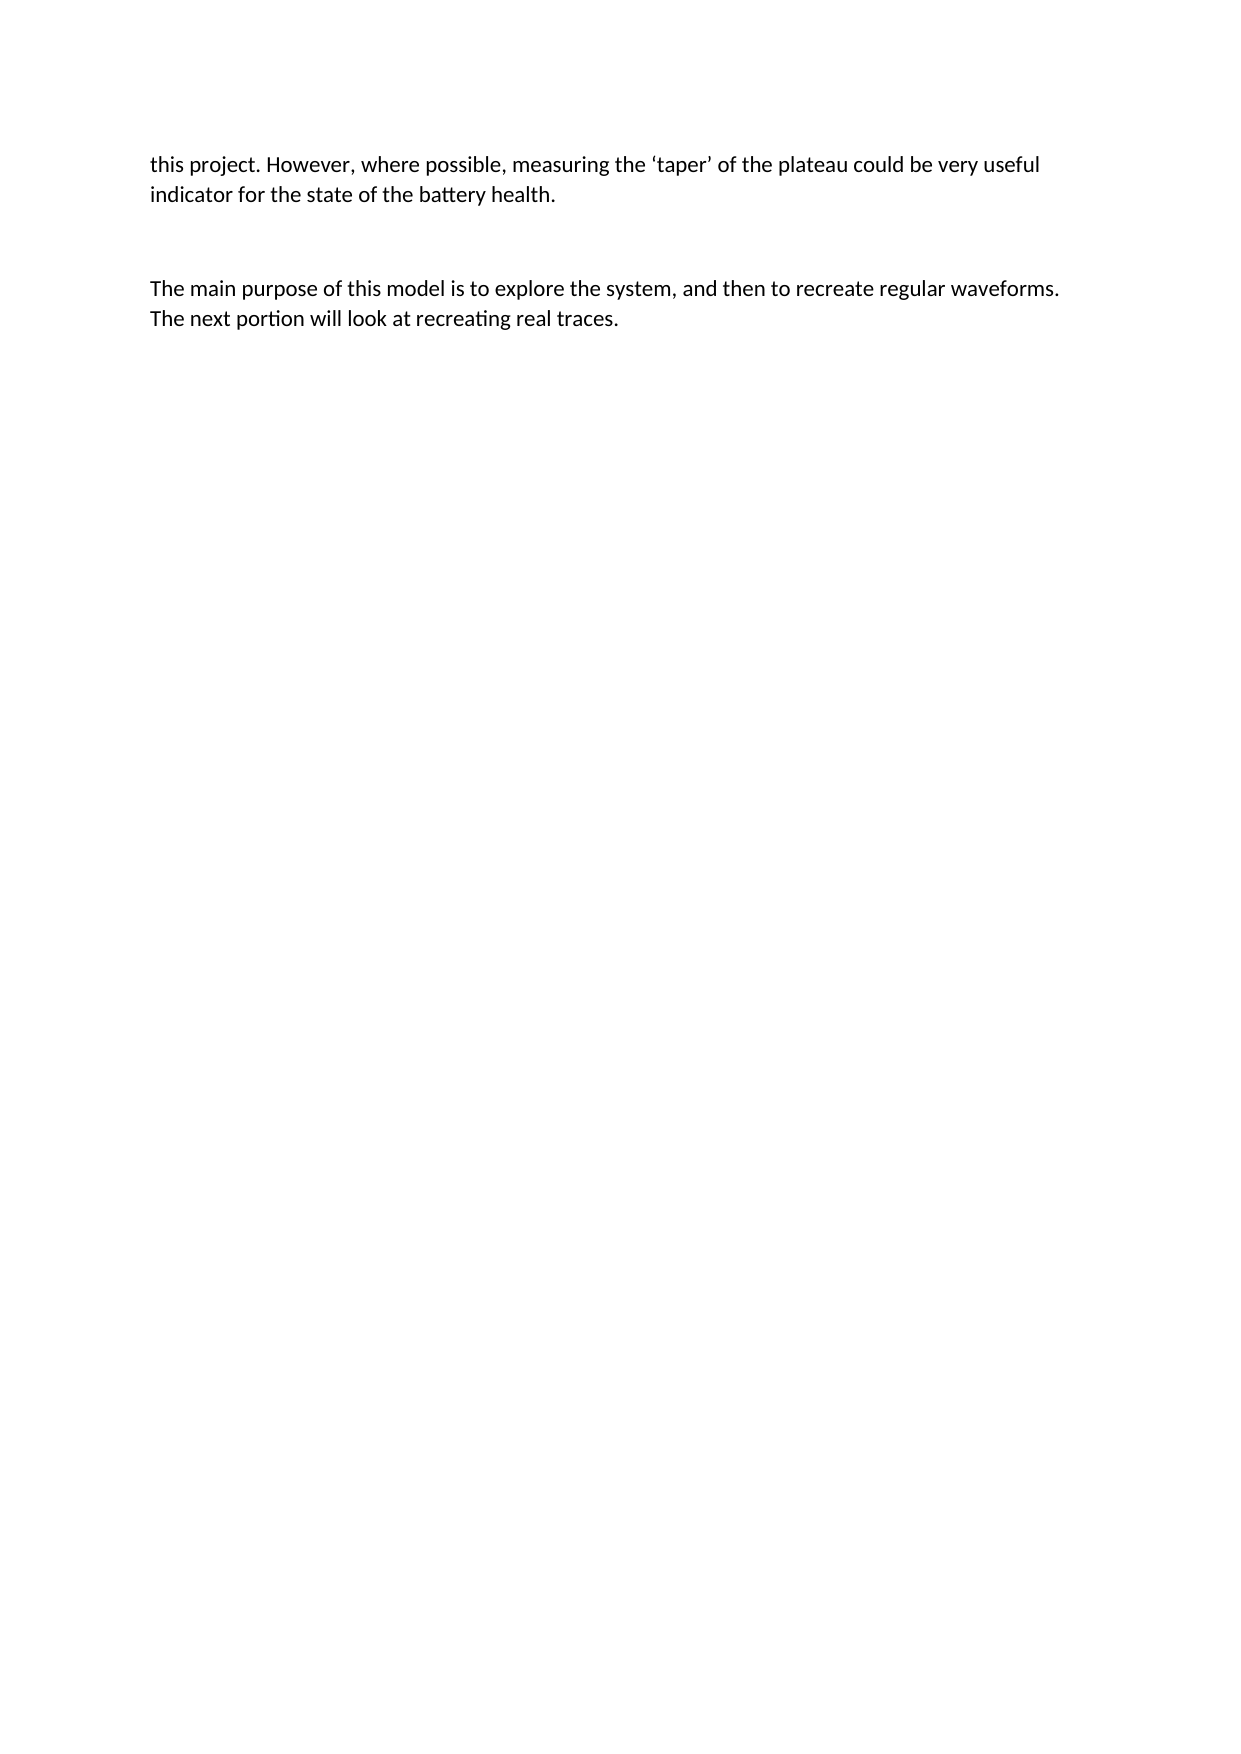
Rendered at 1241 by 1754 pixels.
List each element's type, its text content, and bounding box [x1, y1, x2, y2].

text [150, 150, 1090, 208]
text The main purpose of this model is to explore the system, and then to recreate regular waveforms. The next portion will look at recreating real traces. [150, 274, 1090, 332]
